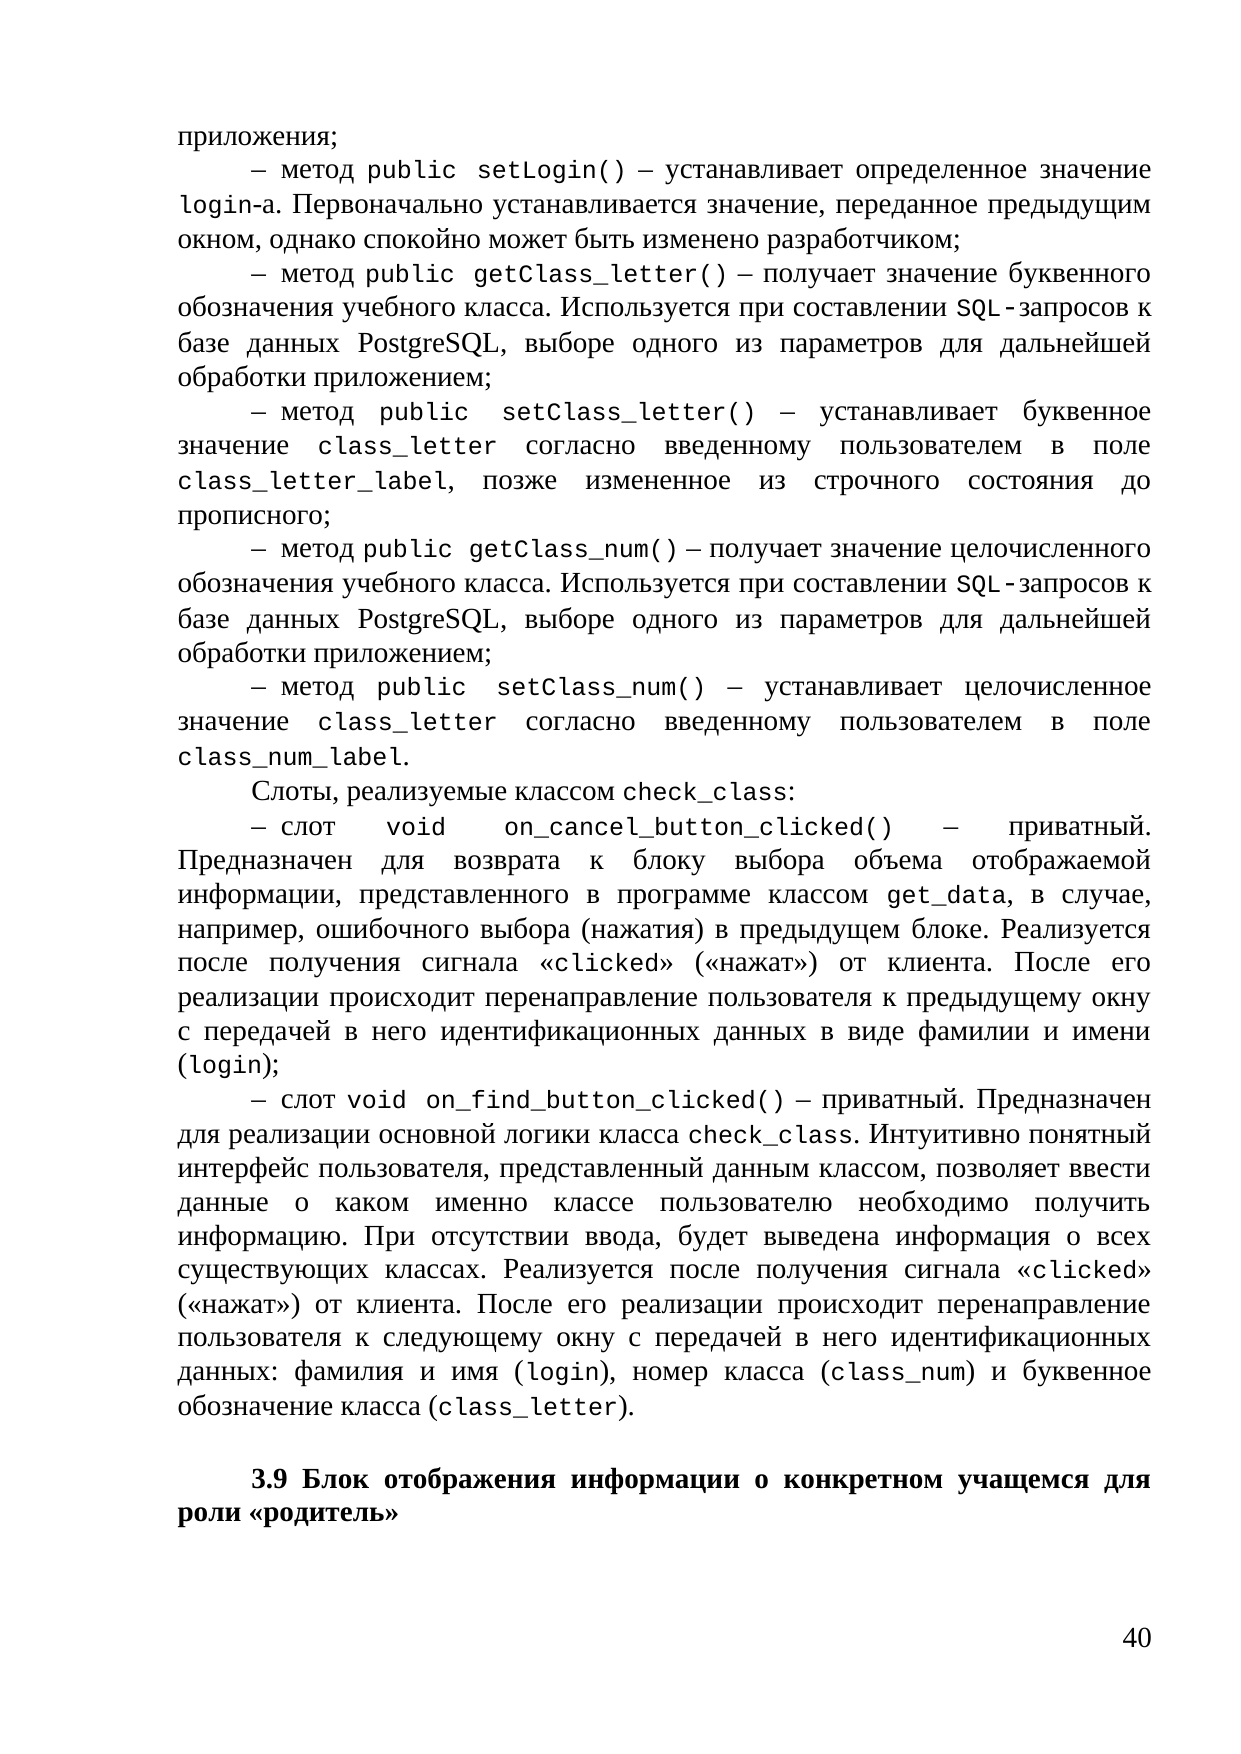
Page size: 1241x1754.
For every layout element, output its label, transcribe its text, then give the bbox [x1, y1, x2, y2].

list метод public getClass_num() – получает значение целочисленного обозначения учебного класса. Используется при составлении SQL-запросов к базе данных PostgreSQL, выборе одного из параметров для дальнейшей обработки приложением; [177, 531, 1152, 668]
subtitle 3.9 Блок отображения информации о конкретном учащемся для роли «родитель» [177, 1461, 1152, 1528]
list метод public setClass_letter() – устанавливает буквенное значение class_letter согласно введенному пользователем в поле class_letter_label, позже измененное из строчного состояния до прописного; [177, 393, 1152, 531]
list слот void on_cancel_button_clicked() – приватный. Предназначен для возврата к блоку выбора объема отображаемой информации, представленного в программе классом get_data, в случае, например, ошибочного выбора (нажатия) в предыдущем блоке. Реализуется после получения сигнала «clicked» («нажат») от клиента. После его реализации происходит перенаправление пользователя к предыдущему окну с передачей в него идентификационных данных в виде фамилии и имени (login); [177, 808, 1152, 1081]
list метод public setLogin() – устанавливает определенное значение login-а. Первоначально устанавливается значение, переданное предыдущим окном, однако спокойно может быть изменено разработчиком; [177, 152, 1152, 255]
text Слоты, реализуемые классом check_class: [177, 773, 1152, 808]
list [177, 118, 1152, 152]
list метод public setClass_num() – устанавливает целочисленное значение class_letter согласно введенному пользователем в поле class_num_label. [177, 668, 1152, 773]
list метод public getClass_letter() – получает значение буквенного обозначения учебного класса. Используется при составлении SQL-запросов к базе данных PostgreSQL, выборе одного из параметров для дальнейшей обработки приложением; [177, 255, 1152, 393]
list слот void on_find_button_clicked() – приватный. Предназначен для реализации основной логики класса check_class. Интуитивно понятный интерфейс пользователя, представленный данным классом, позволяет ввести данные о каком именно классе пользователю необходимо получить информацию. При отсутствии ввода, будет выведена информация о всех существующих классах. Реализуется после получения сигнала «clicked» («нажат») от клиента. После его реализации происходит перенаправление пользователя к следующему окну с передачей в него идентификационных данных: фамилия и имя (login), номер класса (class_num) и буквенное обозначение класса (class_letter). [177, 1081, 1152, 1423]
